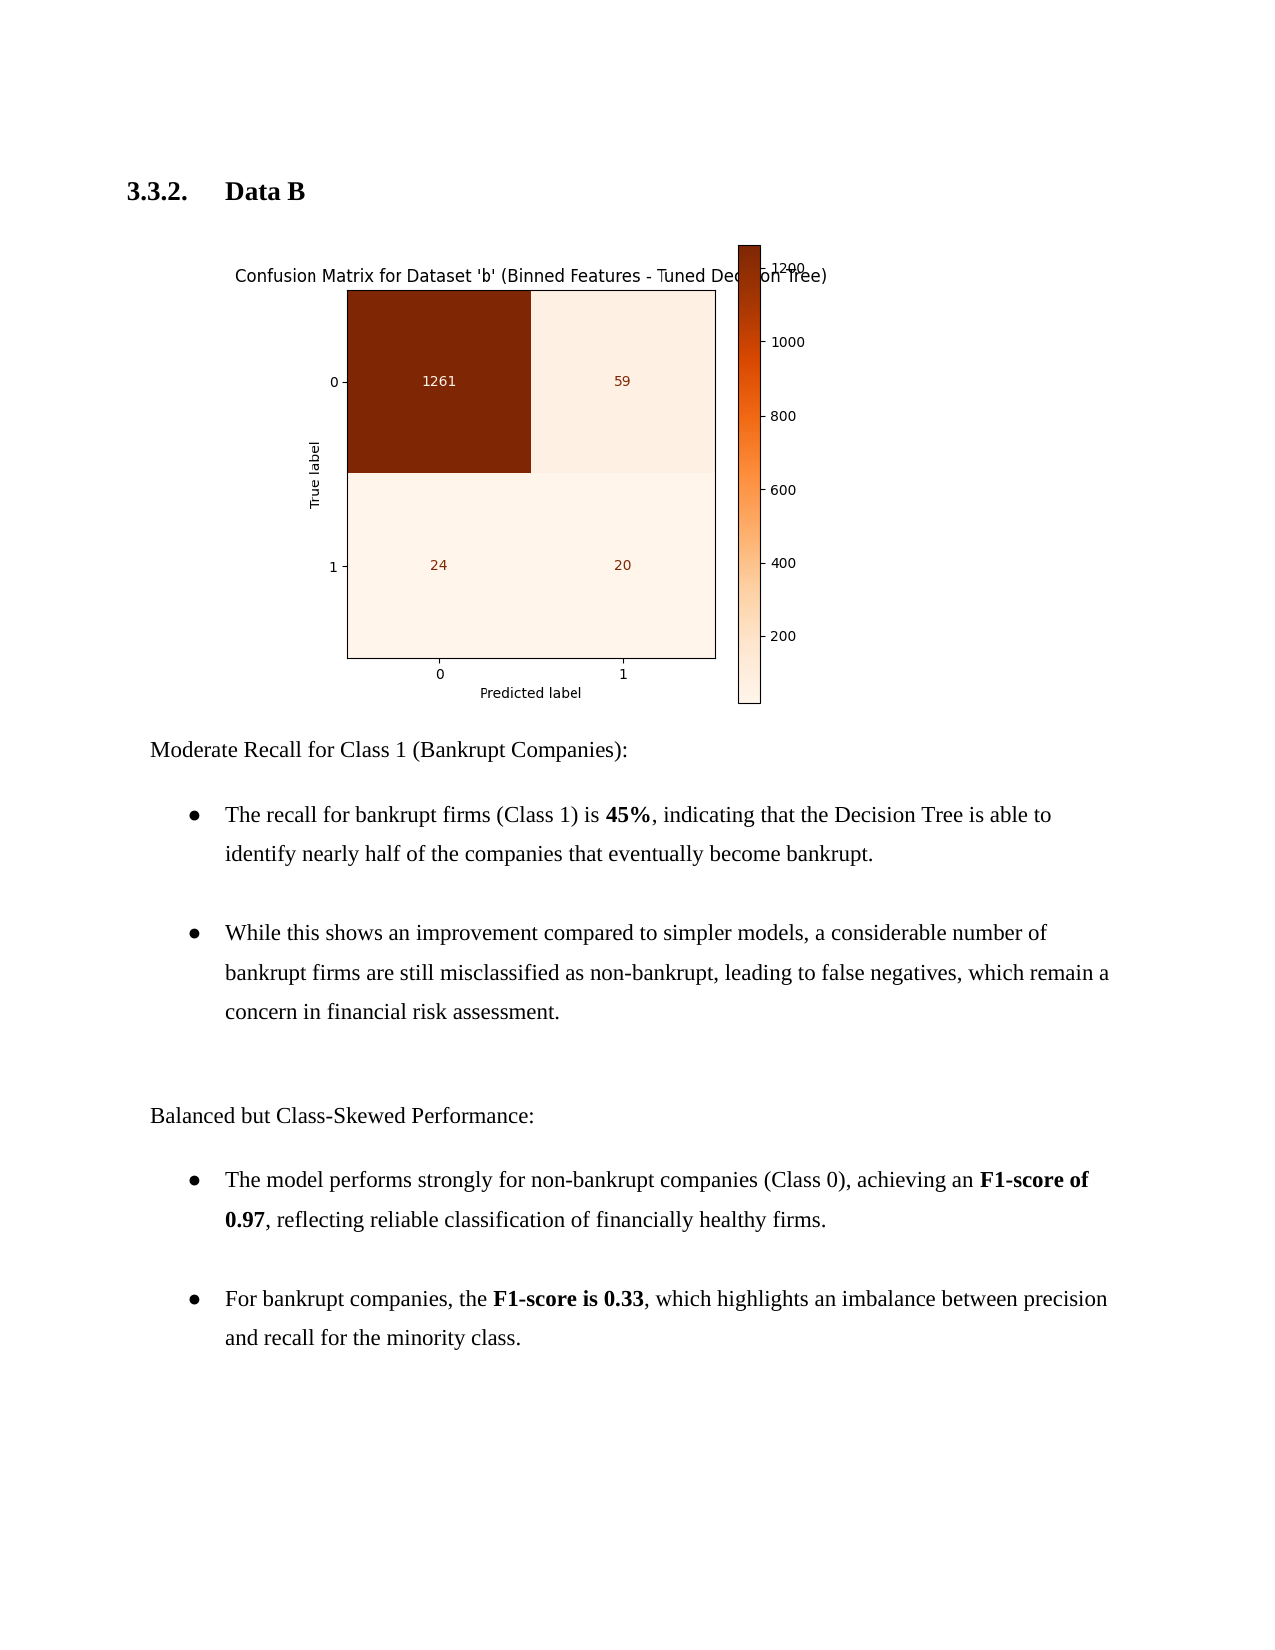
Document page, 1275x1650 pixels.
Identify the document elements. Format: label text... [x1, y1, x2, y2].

list While this shows an improvement compared to simpler models, a considerable number of bankrupt firms are still misclassified as non-bankrupt, leading to false negatives, which remain a concern in financial risk assessment. [187, 919, 1125, 1064]
list The recall for bankrupt firms (Class 1) is 45%, indicating that the Decision Tree is able to identify nearly half of the companies that eventually become bankrupt. [187, 801, 1125, 906]
list For bankrupt companies, the F1-score is 0.33, which highlights an imbalance between precision and recall for the minority class. [187, 1285, 1125, 1390]
text Balanced but Class-Skewed Performance: [150, 1102, 1125, 1128]
text Moderate Recall for Class 1 (Bankrupt Companies): [150, 736, 1125, 762]
list The model performs strongly for non-bankrupt companies (Class 0), achieving an F1-score of 0.97, reflecting reliable classification of financially healthy firms. [187, 1166, 1125, 1272]
picture [225, 235, 836, 712]
subtitle Data B [187, 175, 1125, 206]
